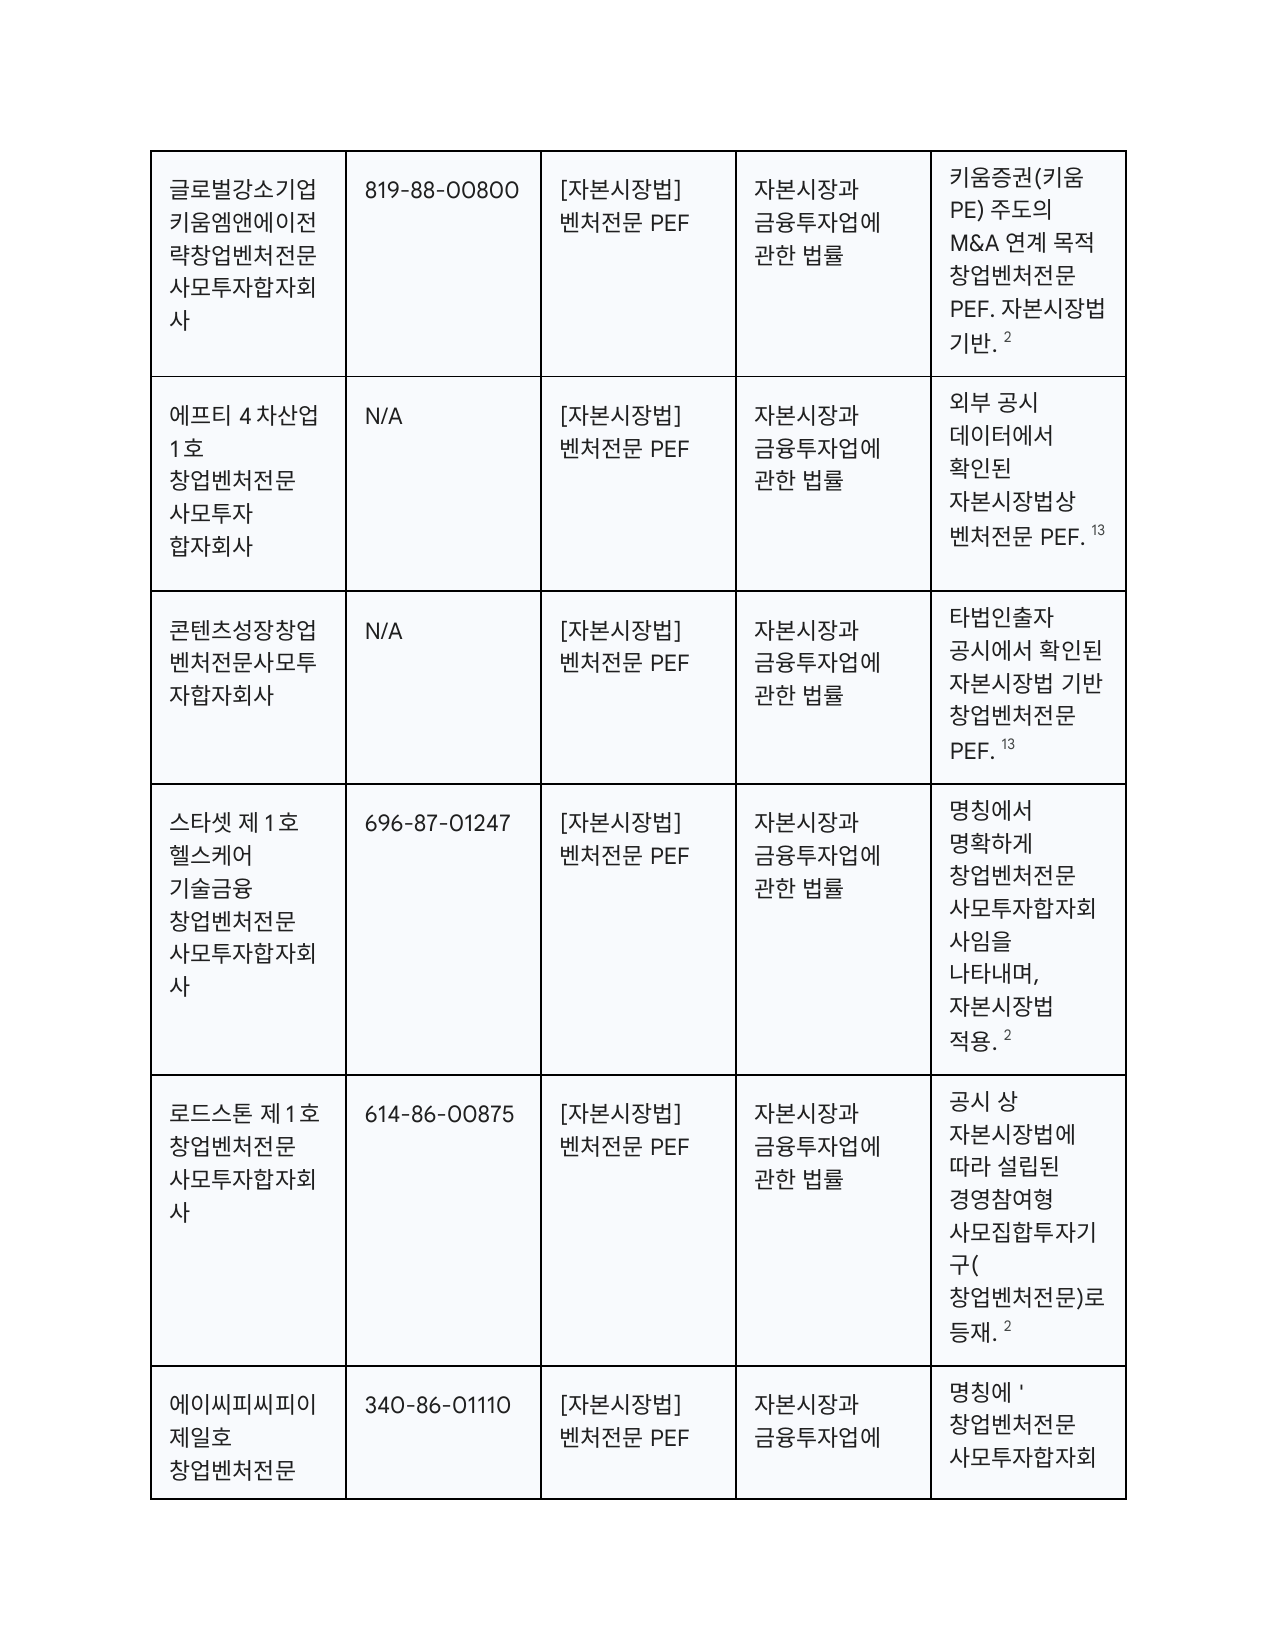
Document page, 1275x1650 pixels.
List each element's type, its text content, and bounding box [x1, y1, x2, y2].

table_cell 자본시장과 금융투자업에 관한 법률 [737, 377, 930, 590]
table_cell [자본시장법] 벤처전문 PEF [542, 592, 735, 783]
table_cell [자본시장법] 벤처전문 PEF [542, 1076, 735, 1365]
table_cell 키움증권(키움PE) 주도의 M&A 연계 목적 창업벤처전문 PEF. 자본시장법 기반. 2 [932, 152, 1125, 376]
table_cell 외부 공시 데이터에서 확인된 자본시장법상 벤처전문 PEF. 13 [932, 377, 1125, 590]
table_cell 자본시장과 금융투자업에 관한 법률 [737, 592, 930, 783]
table_cell [자본시장법] 벤처전문 PEF [542, 1367, 735, 1498]
table_cell 696-87-01247 [347, 785, 540, 1074]
table_cell 스타셋 제1호 헬스케어 기술금융 창업벤처전문 사모투자합자회사 [152, 785, 345, 1074]
table_cell 콘텐츠성장창업벤처전문사모투자합자회사 [152, 592, 345, 783]
table_cell N/A [347, 592, 540, 783]
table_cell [152, 1367, 345, 1498]
table_cell 공시 상 자본시장법에 따라 설립된 경영참여형 사모집합투자기구(창업벤처전문)로 등재. 2 [932, 1076, 1125, 1365]
table_cell 자본시장과 금융투자업에 관한 법률 [737, 152, 930, 376]
table_cell 819-88-00800 [347, 152, 540, 376]
table_cell N/A [347, 377, 540, 590]
table_cell [자본시장법] 벤처전문 PEF [542, 152, 735, 376]
table_cell 자본시장과 금융투자업에 관한 법률 [737, 785, 930, 1074]
table_cell [자본시장법] 벤처전문 PEF [542, 377, 735, 590]
table_cell 로드스톤 제1호 창업벤처전문 사모투자합자회사 [152, 1076, 345, 1365]
table_cell 자본시장과 금융투자업에 관한 법률 [737, 1367, 930, 1498]
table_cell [932, 1367, 1125, 1498]
table_cell [자본시장법] 벤처전문 PEF [542, 785, 735, 1074]
table_cell 자본시장과 금융투자업에 관한 법률 [737, 1076, 930, 1365]
table_cell 614-86-00875 [347, 1076, 540, 1365]
table_cell 타법인출자 공시에서 확인된 자본시장법 기반 창업벤처전문 PEF. 13 [932, 592, 1125, 783]
table_cell 340-86-01110 [347, 1367, 540, 1498]
table_cell 명칭에서 명확하게 창업벤처전문 사모투자합자회사임을 나타내며, 자본시장법 적용. 2 [932, 785, 1125, 1074]
table_cell 글로벌강소기업키움엠앤에이전략창업벤처전문사모투자합자회사 [152, 152, 345, 376]
table_cell 에프티 4차산업 1호 창업벤처전문 사모투자 합자회사 [152, 377, 345, 590]
